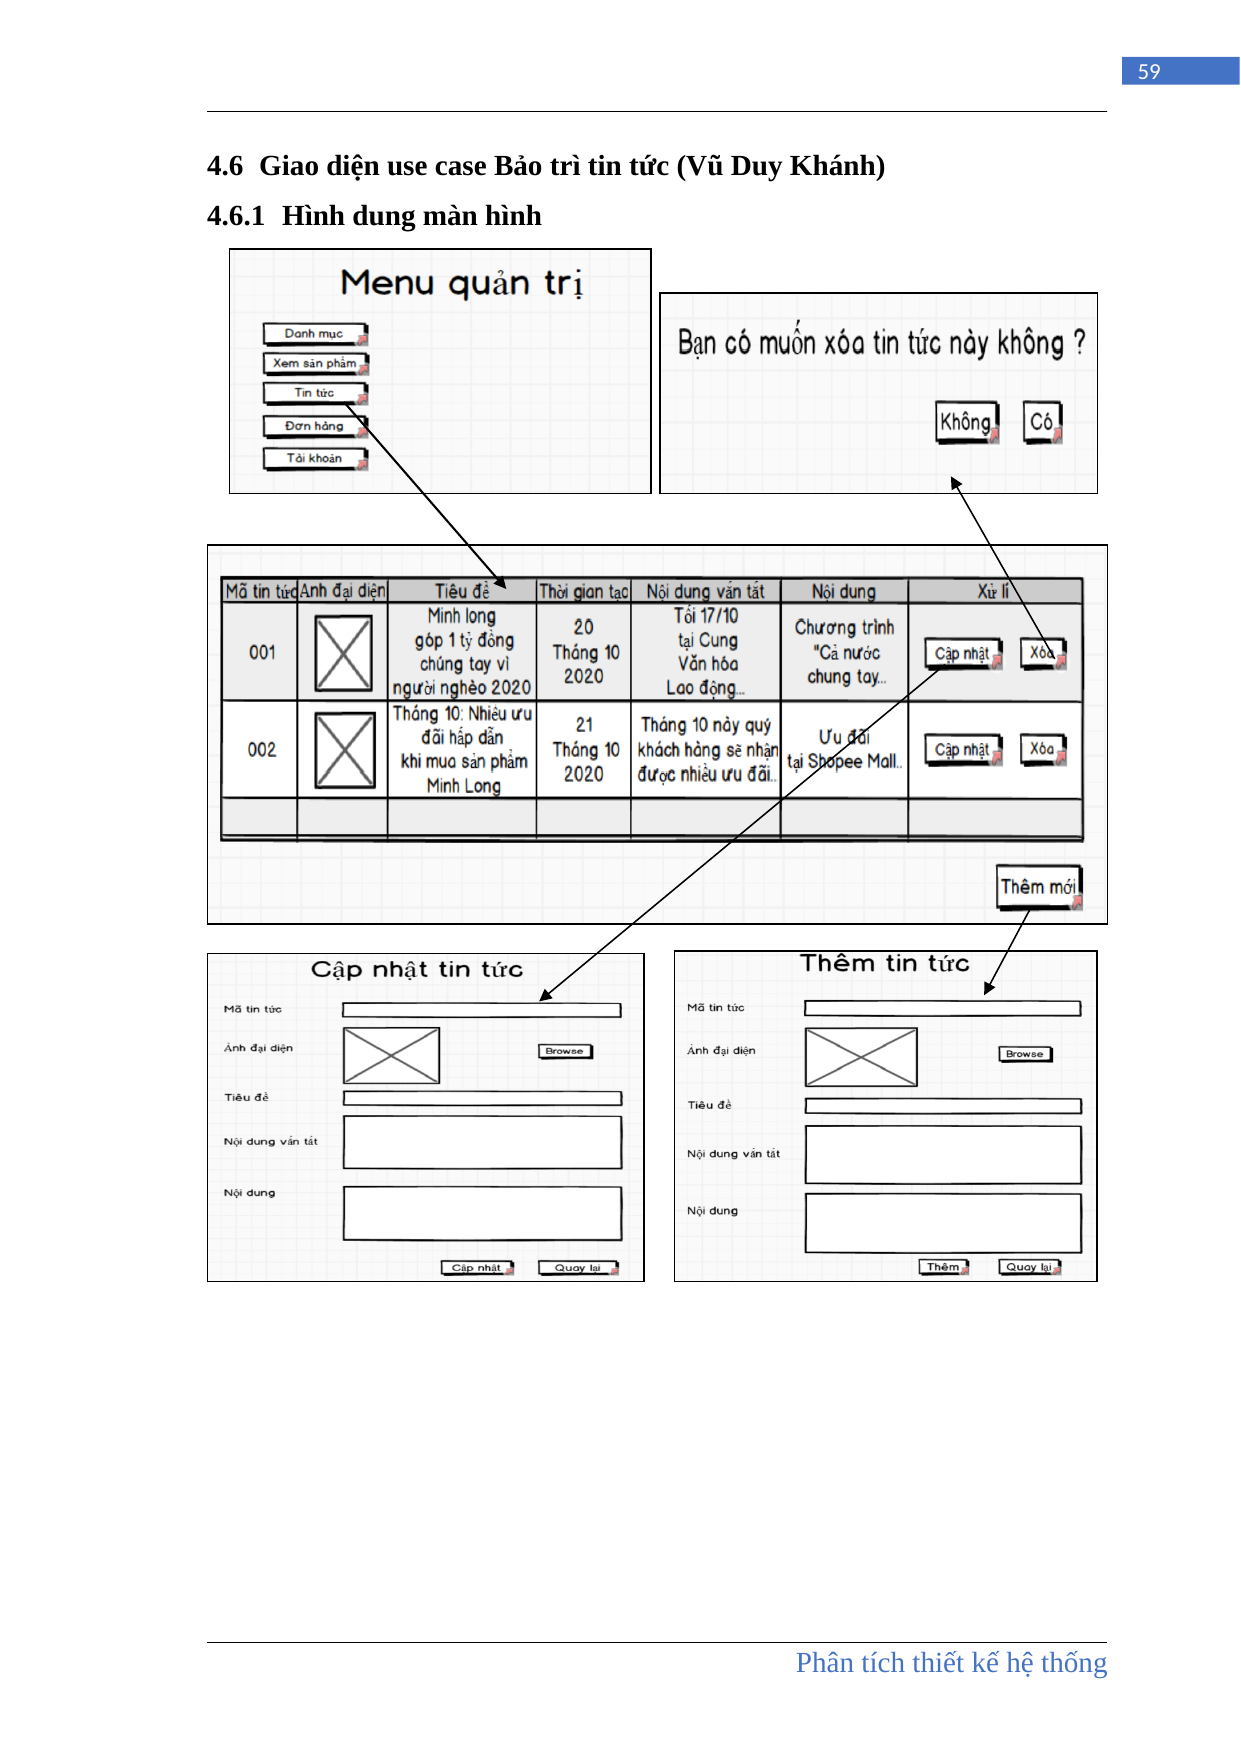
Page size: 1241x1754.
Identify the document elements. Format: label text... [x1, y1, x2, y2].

picture [675, 952, 1096, 1281]
picture [661, 294, 1097, 493]
picture [230, 250, 650, 493]
picture [208, 954, 643, 1281]
picture [208, 546, 1107, 923]
subtitle Hình dung màn hình [207, 198, 1107, 232]
subtitle Giao diện use case Bảo trì tin tức (Vũ Duy Khánh) [207, 148, 1107, 181]
